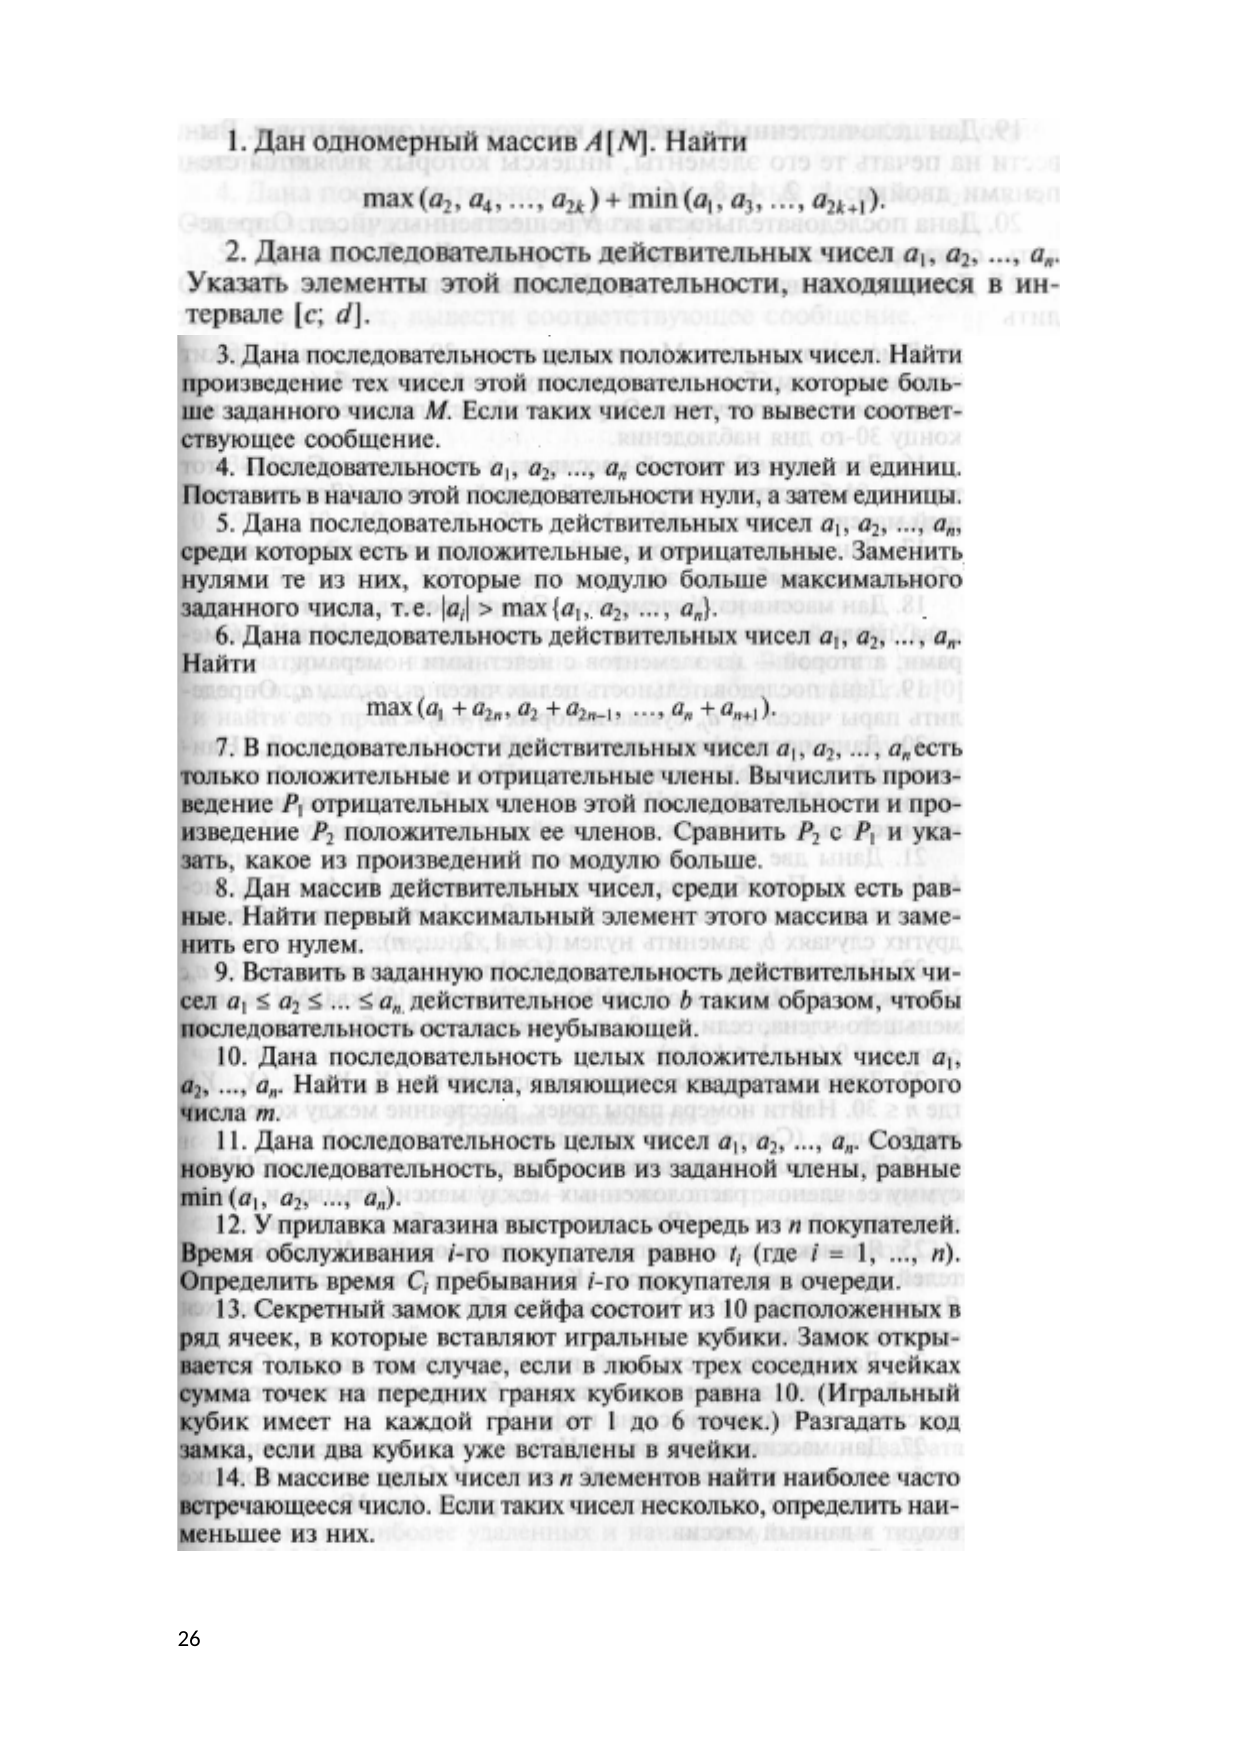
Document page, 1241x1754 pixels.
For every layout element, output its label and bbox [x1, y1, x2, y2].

picture [177, 118, 1060, 1551]
